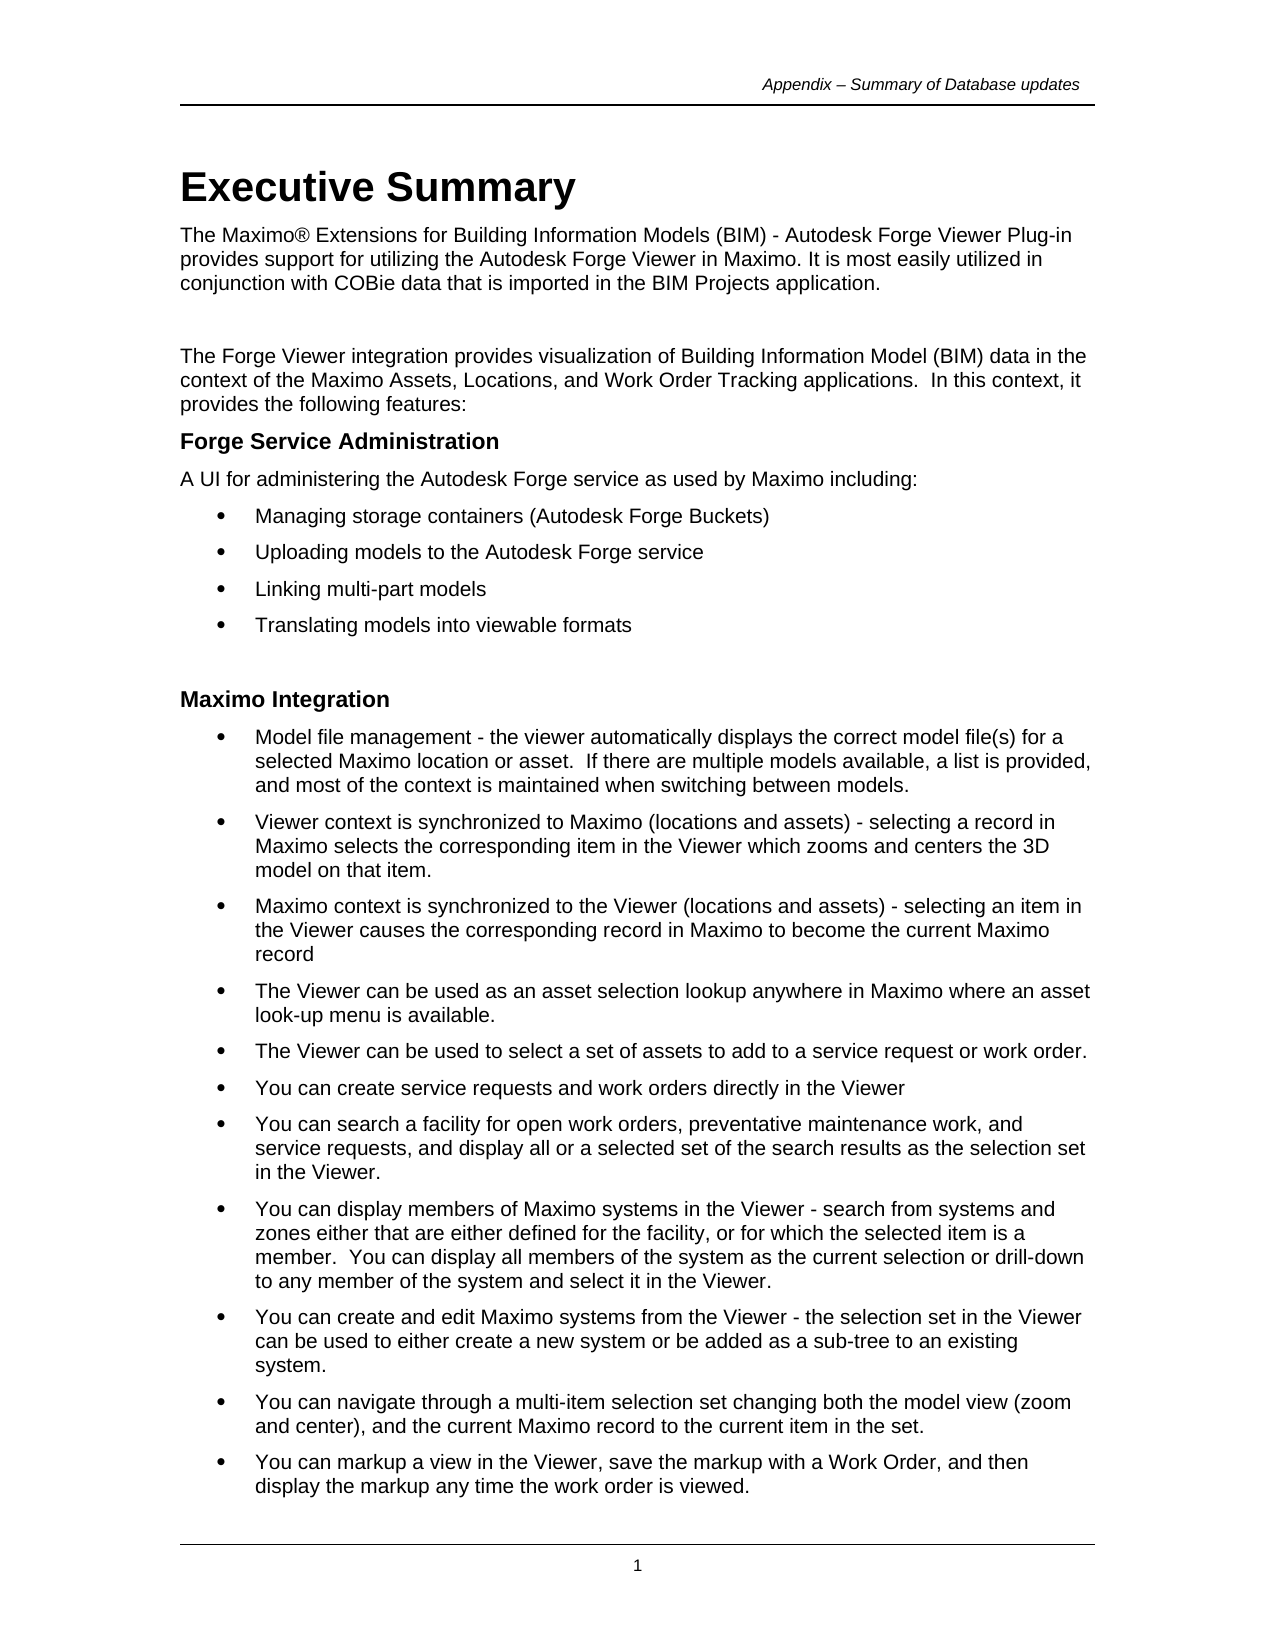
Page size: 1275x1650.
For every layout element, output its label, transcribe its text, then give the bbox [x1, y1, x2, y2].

list Viewer context is synchronized to Maximo (locations and assets) - selecting a record in Maximo selects the corresponding item in the Viewer which zooms and centers the 3D model on that item. [217, 809, 1095, 881]
list You can search a facility for open work orders, preventative maintenance work, and service requests, and display all or a selected set of the search results as the selection set in the Viewer. [217, 1112, 1095, 1184]
list Uploading models to the Autodesk Forge service [217, 540, 1095, 564]
list The Viewer can be used as an asset selection lookup anywhere in Maximo where an asset look-up menu is available. [217, 978, 1095, 1026]
list You can create and edit Maximo systems from the Viewer - the selection set in the Viewer can be used to either create a new system or be added as a sub-tree to an existing system. [217, 1305, 1095, 1377]
text The Maximo® Extensions for Building Information Models (BIM) - Autodesk Forge Viewer Plug-in provides support for utilizing the Autodesk Forge Viewer in Maximo. It is most easily utilized in conjunction with COBie data that is imported in the BIM Projects application. [180, 223, 1095, 295]
list Model file management - the viewer automatically displays the correct model file(s) for a selected Maximo location or asset. If there are multiple models available, a list is provided, and most of the context is maintained when switching between models. [217, 725, 1095, 797]
list Translating models into viewable formats [217, 613, 1095, 637]
list Maximo context is synchronized to the Viewer (locations and assets) - selecting an item in the Viewer causes the corresponding record in Maximo to become the current Maximo record [217, 894, 1095, 966]
text The Forge Viewer integration provides visualization of Building Information Model (BIM) data in the context of the Maximo Assets, Locations, and Work Order Tracking applications. In this context, it provides the following features: [180, 344, 1095, 416]
list Managing storage containers (Autodesk Forge Buckets) [217, 503, 1095, 527]
list You can create service requests and work orders directly in the Viewer [217, 1076, 1095, 1099]
list You can navigate through a multi-item selection set changing both the model view (zoom and center), and the current Maximo record to the current item in the set. [217, 1389, 1095, 1437]
list You can display members of Maximo systems in the Viewer - search from systems and zones either that are either defined for the facility, or for which the selected item is a member. You can display all members of the system as the current selection or drill-down to any member of the system and select it in the Viewer. [217, 1197, 1095, 1292]
text Maximo Integration [180, 686, 1095, 712]
text Executive Summary [180, 162, 1095, 210]
text Forge Service Administration [180, 428, 1095, 454]
list Linking multi-part models [217, 577, 1095, 601]
text A UI for administering the Autodesk Forge service as used by Maximo including: [180, 467, 1095, 491]
list The Viewer can be used to select a set of assets to add to a service request or work order. [217, 1039, 1095, 1063]
list You can markup a view in the Viewer, save the markup with a Work Order, and then display the markup any time the work order is viewed. [217, 1450, 1095, 1498]
